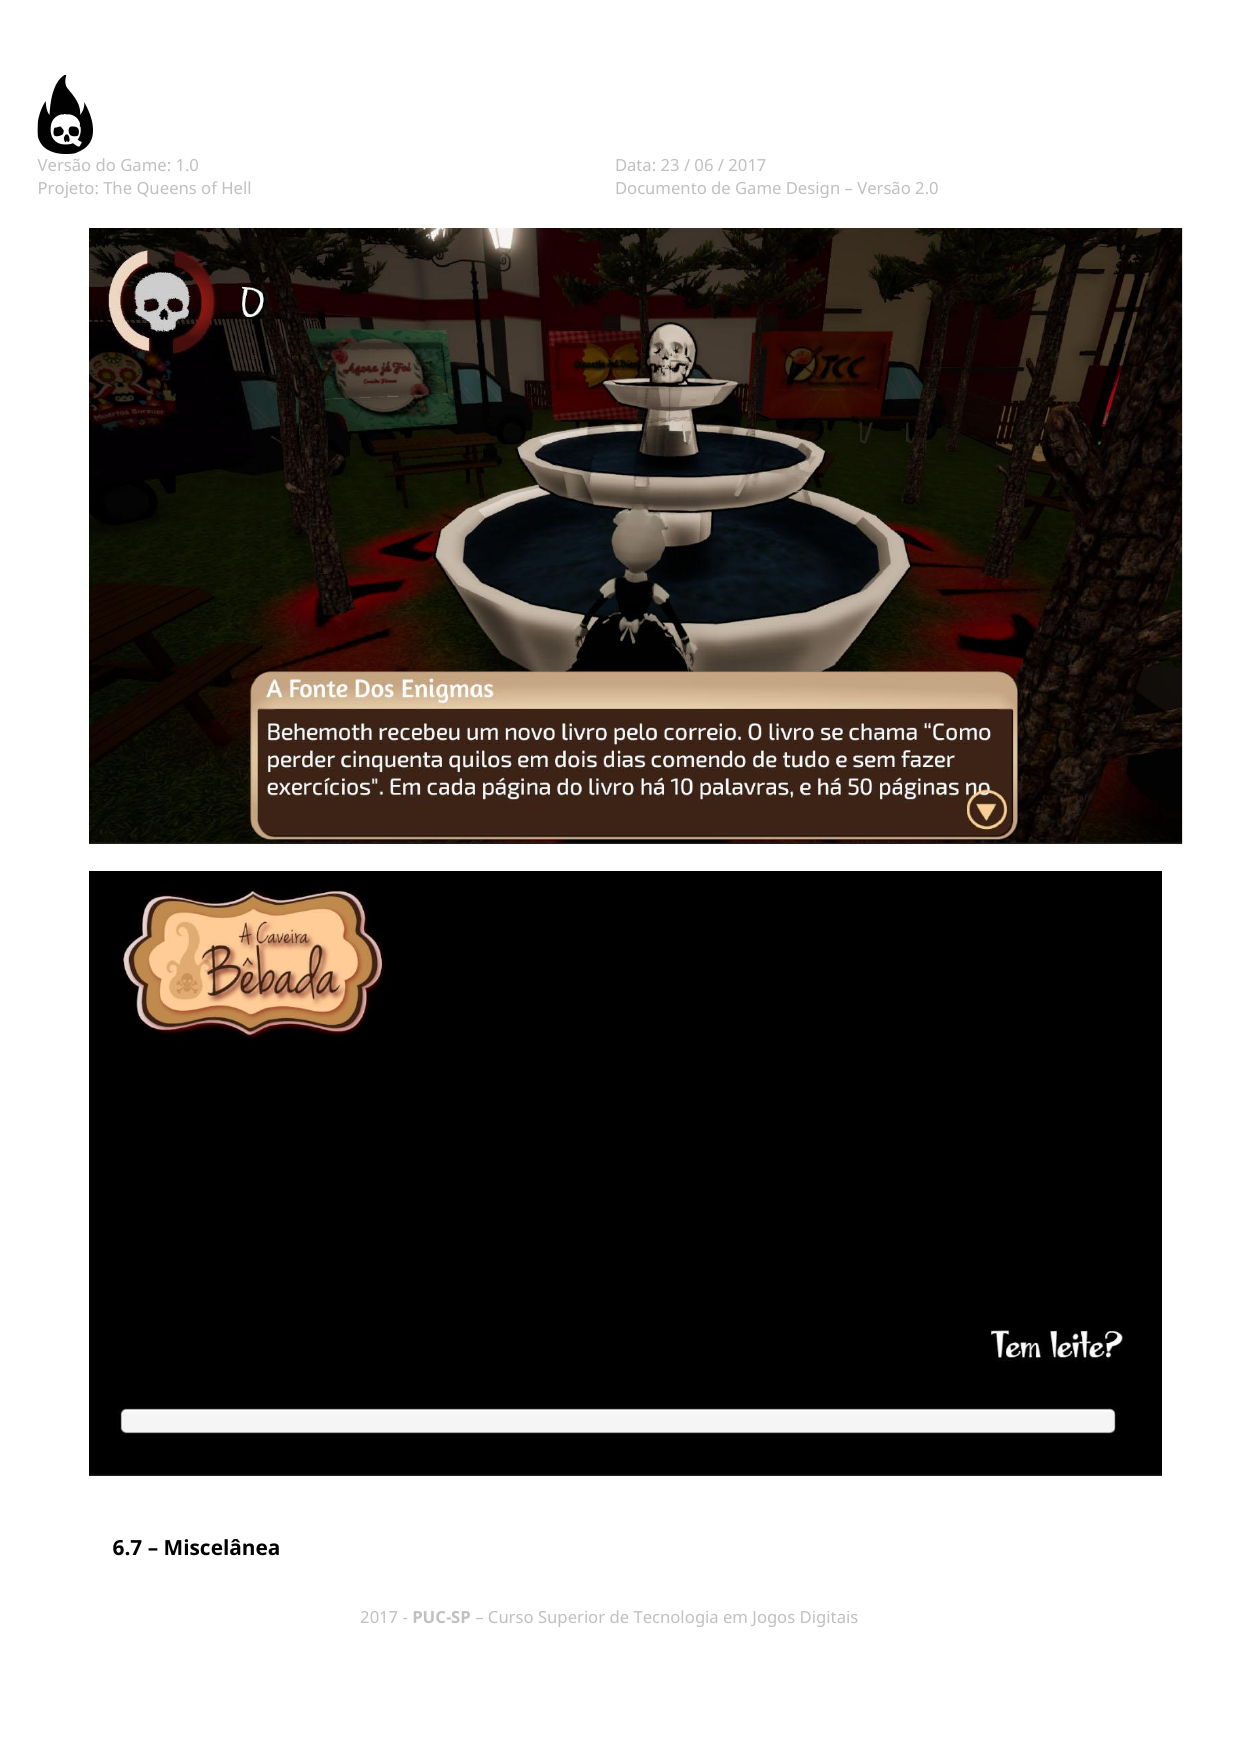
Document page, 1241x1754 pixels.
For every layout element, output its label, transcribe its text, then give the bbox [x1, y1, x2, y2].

picture [89, 228, 1183, 844]
picture [89, 871, 1162, 1476]
picture [37, 75, 93, 154]
